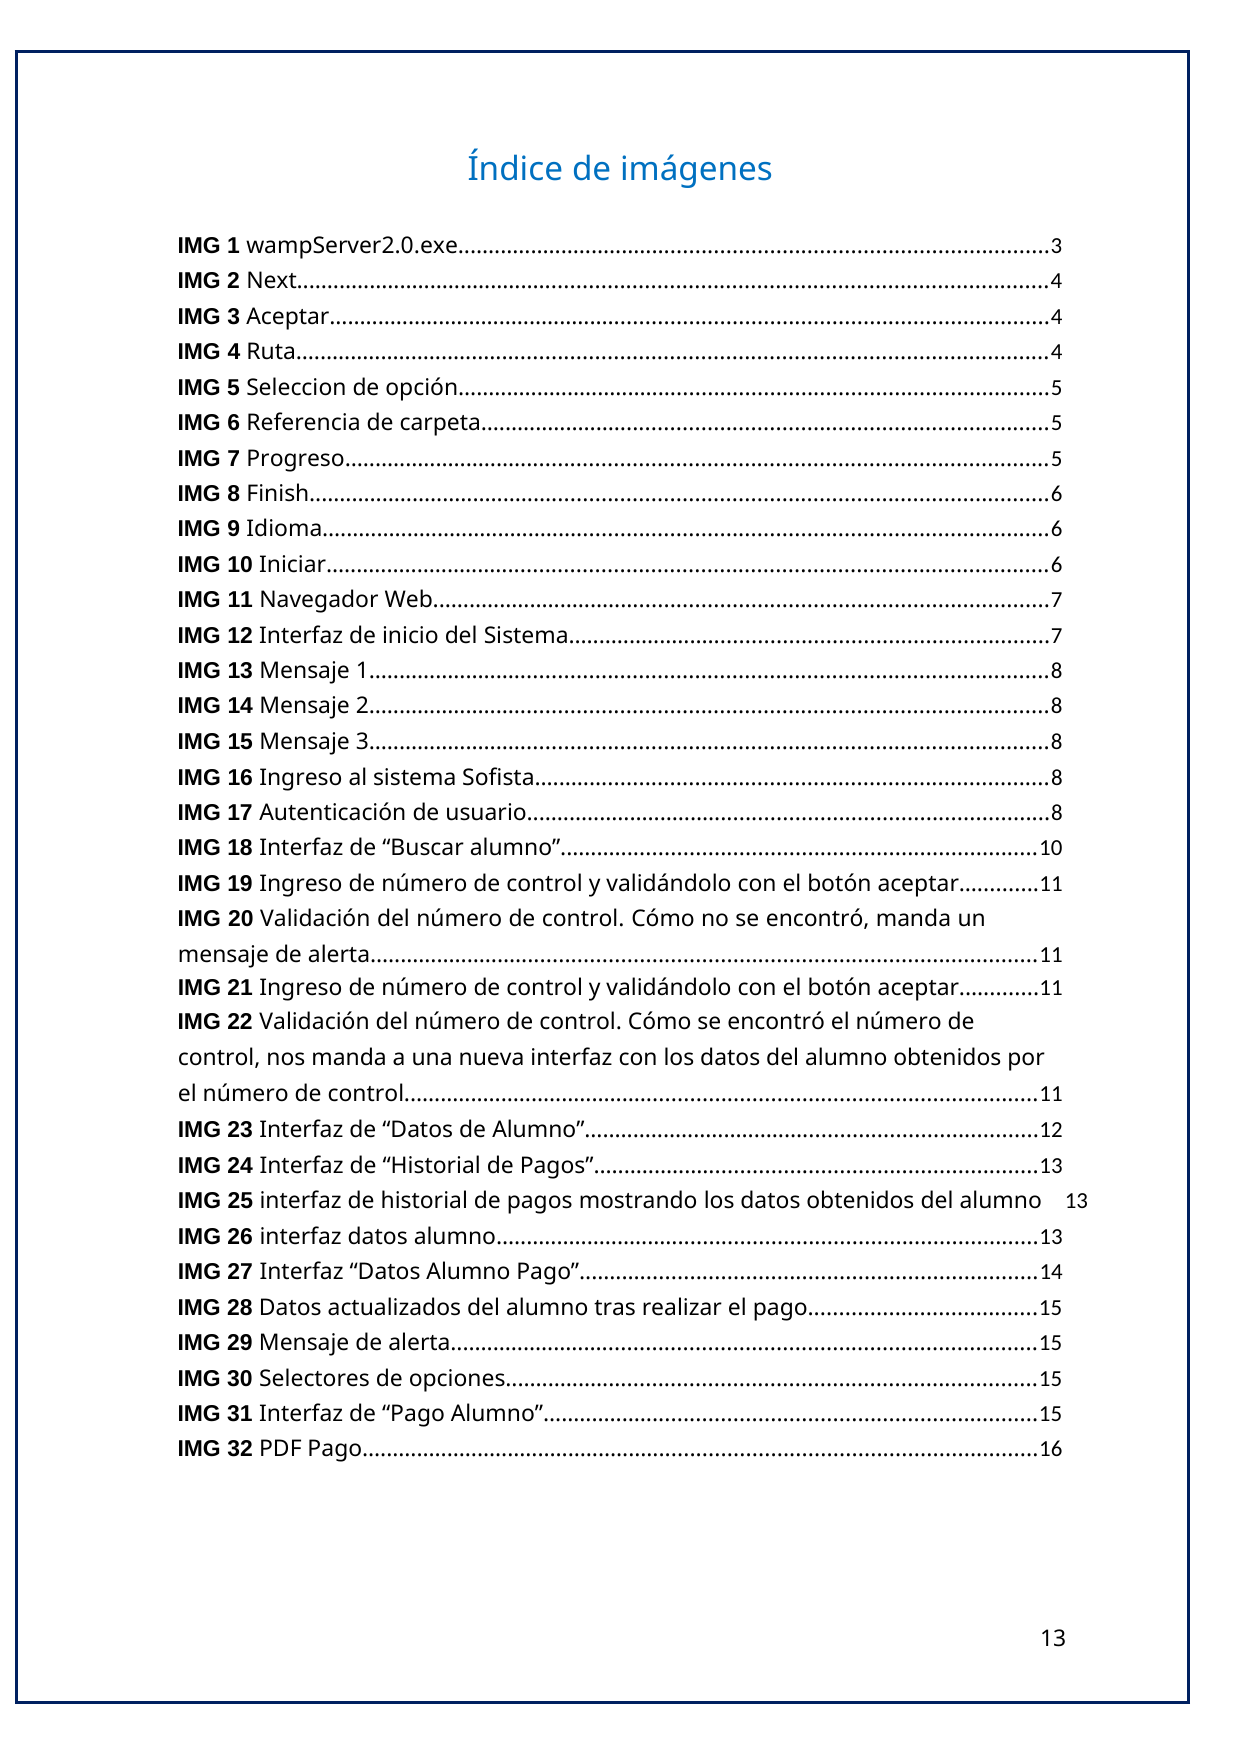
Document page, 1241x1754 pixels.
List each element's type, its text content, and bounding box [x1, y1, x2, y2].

text IMG 27 Interfaz “Datos Alumno Pago” 14 [178, 1255, 1169, 1286]
text IMG 31 Interfaz de “Pago Alumno” 15 [177, 1397, 1169, 1428]
text IMG 24 Interfaz de “Historial de Pagos” 13 [178, 1149, 1169, 1180]
text IMG 5 Seleccion de opción 5 [177, 370, 1169, 402]
text IMG 3 Aceptar 4 [177, 299, 1169, 331]
text IMG 9 Idioma 6 [177, 512, 1169, 543]
text IMG 15 Mensaje 3 8 [177, 725, 1169, 756]
text IMG 28 Datos actualizados del alumno tras realizar el pago 15 [177, 1291, 1169, 1322]
text IMG 29 Mensaje de alerta 15 [177, 1326, 1169, 1357]
text IMG 32 PDF Pago 16 [177, 1432, 1169, 1464]
text IMG 17 Autenticación de usuario 8 [177, 796, 1169, 827]
text IMG 12 Interfaz de inicio del Sistema 7 [177, 618, 1169, 650]
text IMG 16 Ingreso al sistema Sofista 8 [177, 760, 1169, 792]
text IMG 6 Referencia de carpeta 5 [177, 406, 1169, 437]
text IMG 21 Ingreso de número de control y validándolo con el botón aceptar 11 [178, 974, 1169, 1001]
text IMG 30 Selectores de opciones 15 [177, 1362, 1169, 1393]
text IMG 19 Ingreso de número de control y validándolo con el botón aceptar 11 [177, 867, 1169, 898]
text IMG 23 Interfaz de “Datos de Alumno” 12 [178, 1113, 1169, 1144]
text IMG 13 Mensaje 1 8 [177, 654, 1169, 685]
text IMG 14 Mensaje 2 8 [177, 689, 1169, 721]
text IMG 20 Validación del número de control. Cómo no se encontró, manda un mensaje de alerta 11 [177, 902, 1063, 969]
text IMG 2 Next 4 [177, 264, 1169, 295]
text IMG 8 Finish 6 [177, 477, 1169, 508]
text IMG 22 Validación del número de control. Cómo se encontró el número de control, nos manda a una nueva interfaz con los datos del alumno obtenidos por el número de control 11 [177, 1005, 1063, 1108]
text IMG 11 Navegador Web 7 [177, 583, 1169, 614]
text IMG 25 interfaz de historial de pagos mostrando los datos obtenidos del alumno 13 [178, 1184, 1169, 1215]
text IMG 10 Iniciar 6 [177, 548, 1169, 579]
text IMG 4 Ruta 4 [177, 335, 1169, 366]
text IMG 26 interfaz datos alumno 13 [178, 1219, 1169, 1251]
subtitle Índice de imágenes [87, 145, 1153, 190]
text IMG 7 Progreso 5 [177, 441, 1169, 473]
text IMG 18 Interfaz de “Buscar alumno” 10 [177, 831, 1169, 862]
text IMG 1 wampServer2.0.exe 3 [177, 228, 1169, 260]
